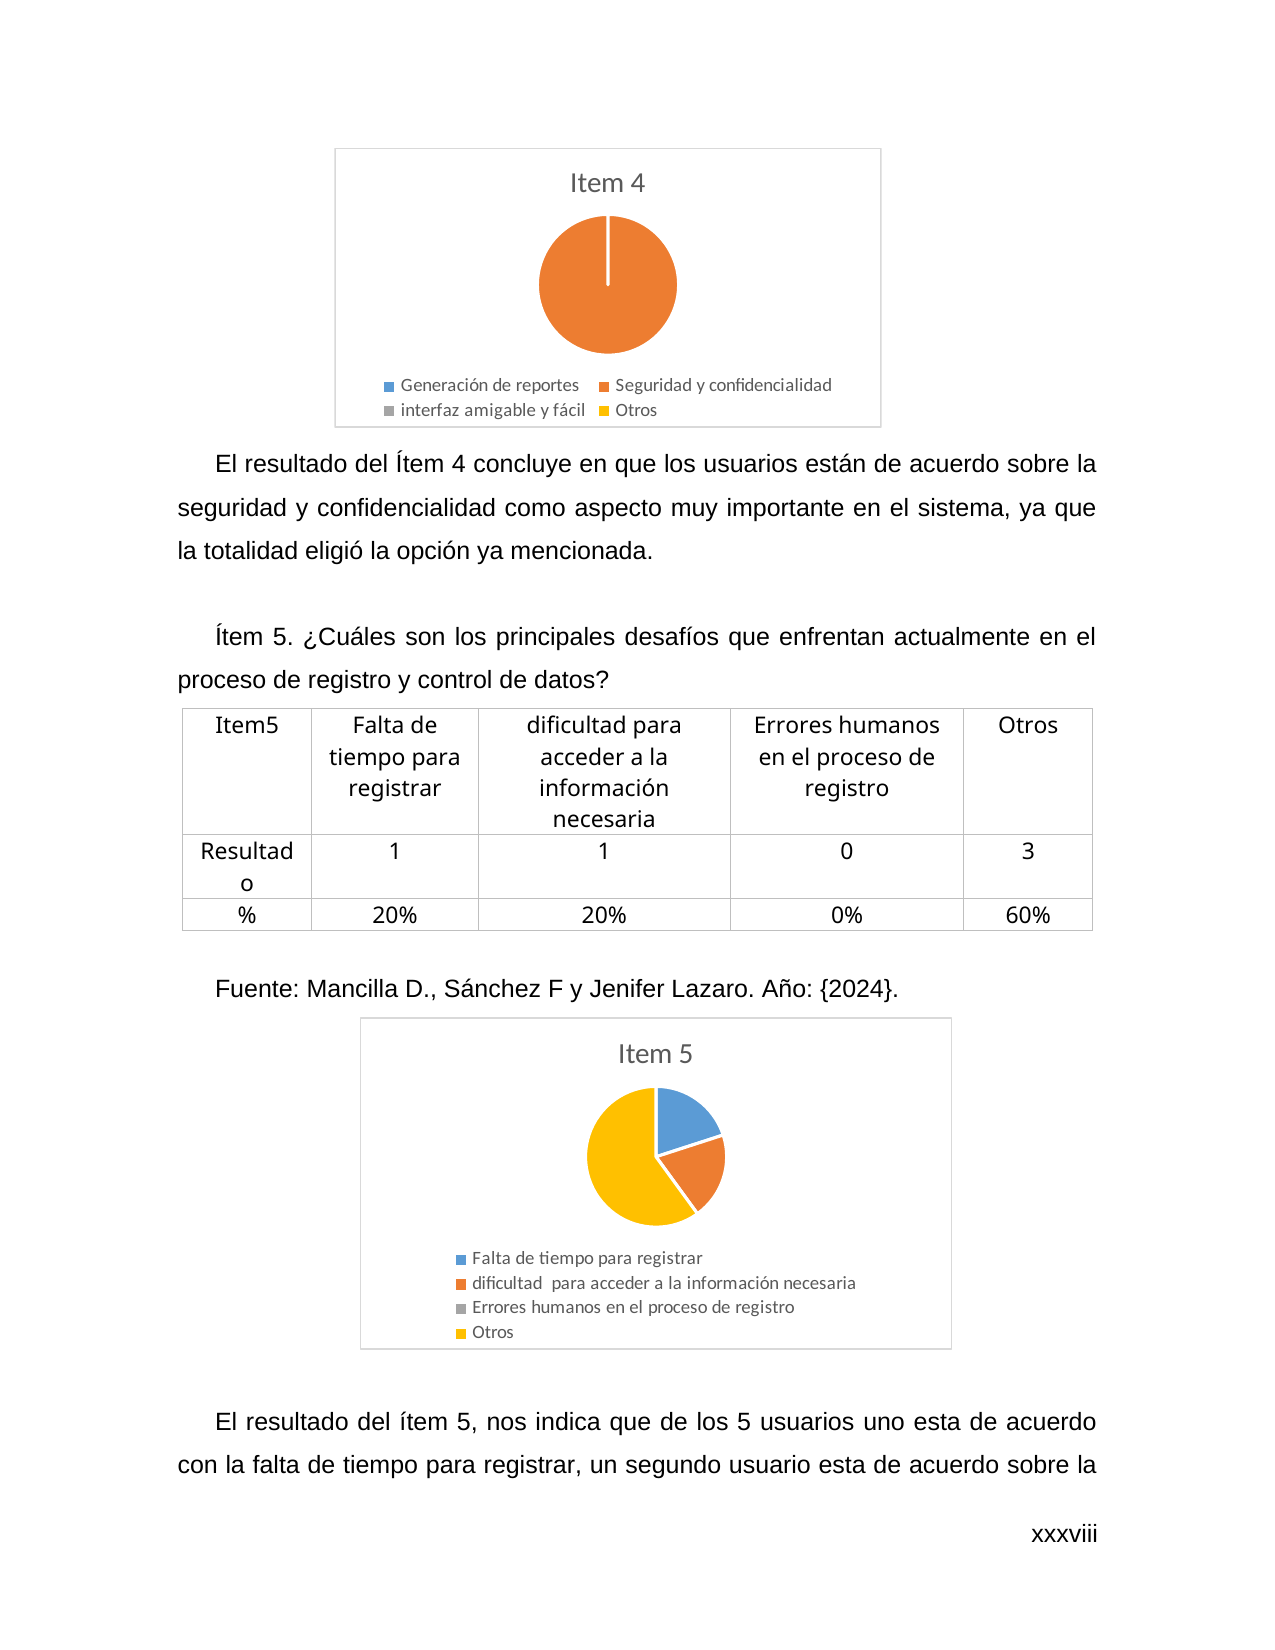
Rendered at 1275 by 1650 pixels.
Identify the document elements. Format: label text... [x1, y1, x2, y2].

table_cell 20% [312, 899, 478, 930]
text Ítem 5. ¿Cuáles son los principales desafíos que enfrentan actualmente en el proceso de registro y control de datos? [177, 622, 1098, 694]
text El resultado del Ítem 4 concluye en que los usuarios están de acuerdo sobre la seguridad y confidencialidad como aspecto muy importante en el sistema, ya que la totalidad eligió la opción ya mencionada. [177, 449, 1098, 564]
table_header dificultad para acceder a la información necesaria [479, 709, 730, 834]
table_cell Resultado [183, 835, 311, 898]
table_cell 1 [479, 835, 730, 898]
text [177, 1407, 1098, 1479]
table_cell 3 [964, 835, 1092, 898]
table_cell 20% [479, 899, 730, 930]
table_cell 1 [312, 835, 478, 898]
table_cell 0% [731, 899, 963, 930]
table_header Otros [964, 709, 1092, 834]
table_cell % [183, 899, 311, 930]
table_cell 0 [731, 835, 963, 898]
table_header Item5 [183, 709, 311, 834]
table_header Falta de tiempo para registrar [312, 709, 478, 834]
text Fuente: Mancilla D., Sánchez F y Jenifer Lazaro. Año: {2024}. [177, 974, 1098, 1003]
table_header Errores humanos en el proceso de registro [731, 709, 963, 834]
table_cell 60% [964, 899, 1092, 930]
